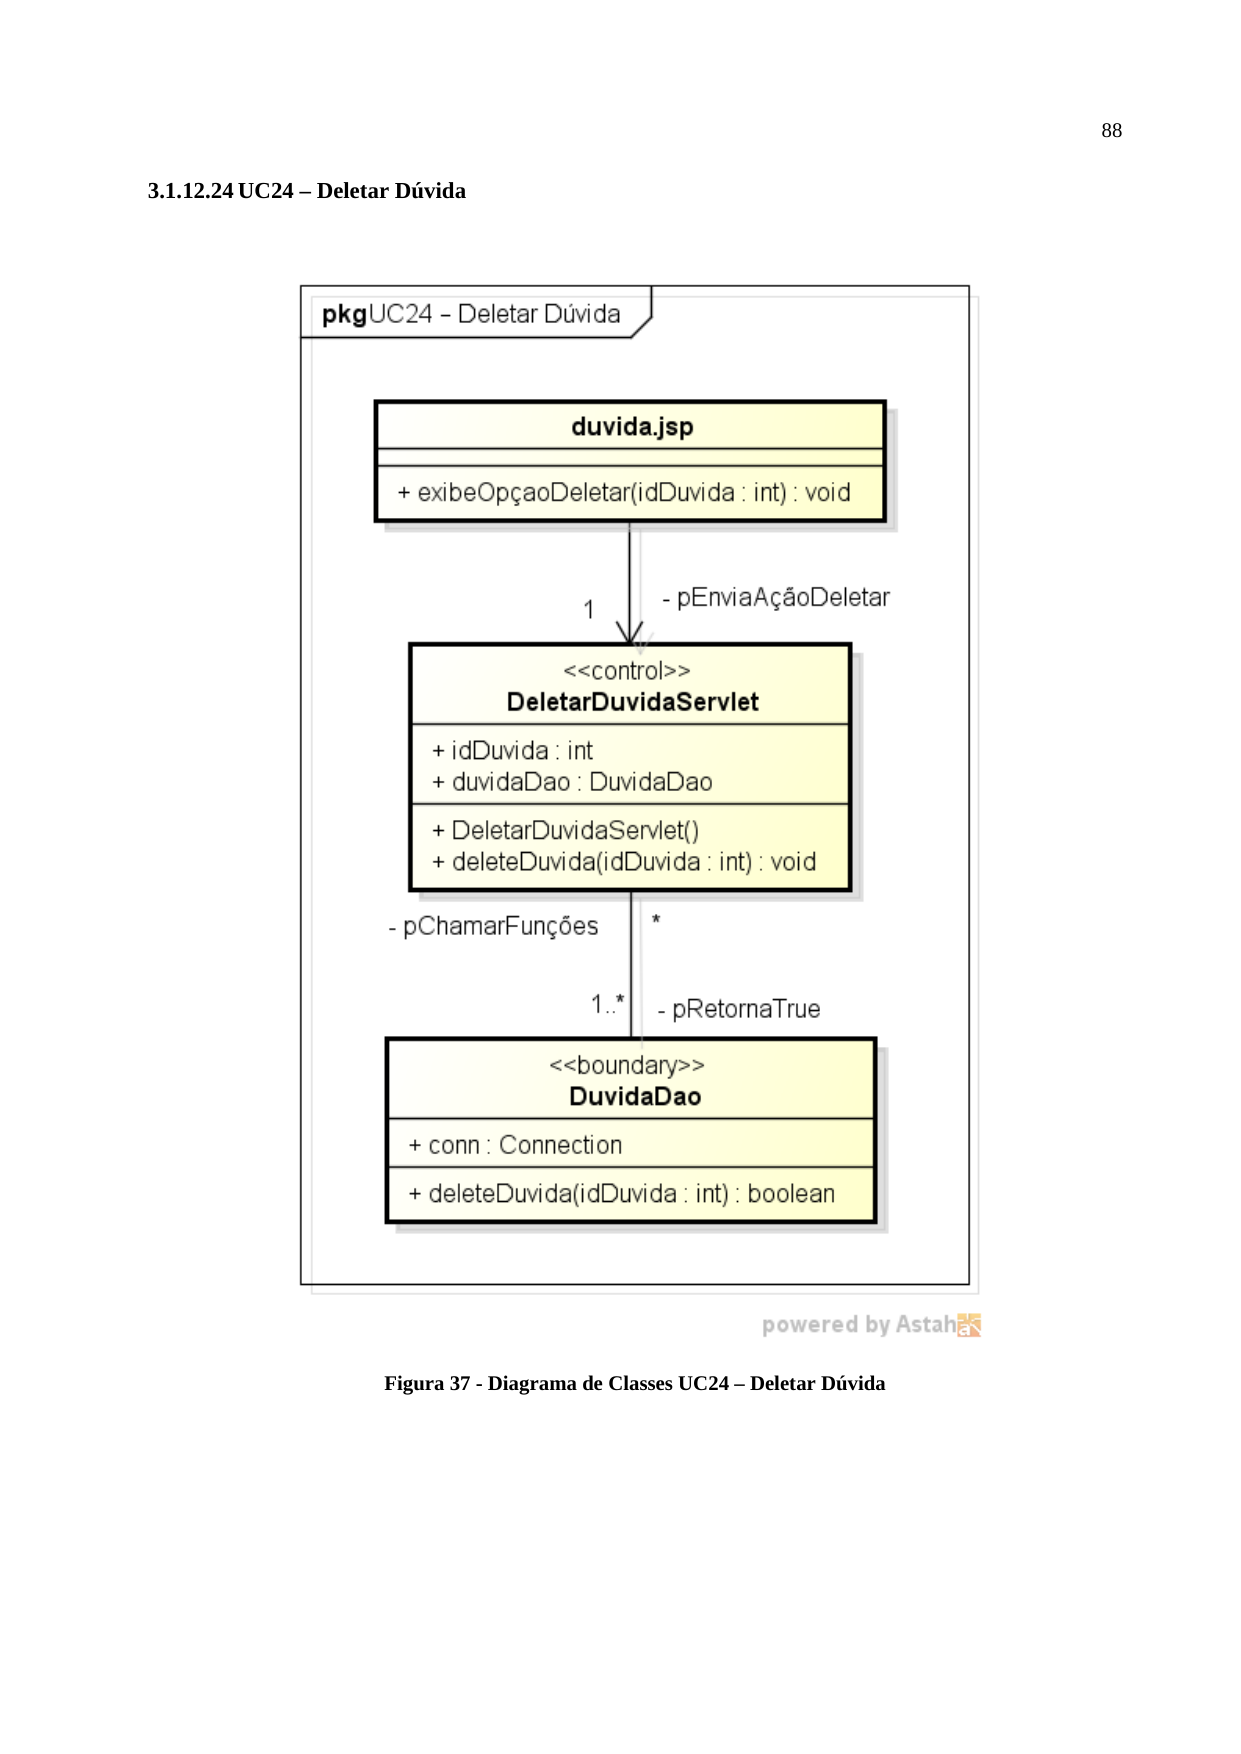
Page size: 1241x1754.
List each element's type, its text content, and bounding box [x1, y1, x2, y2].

picture [280, 266, 989, 1345]
subtitle UC24 – Deletar Dúvida [148, 177, 1122, 203]
